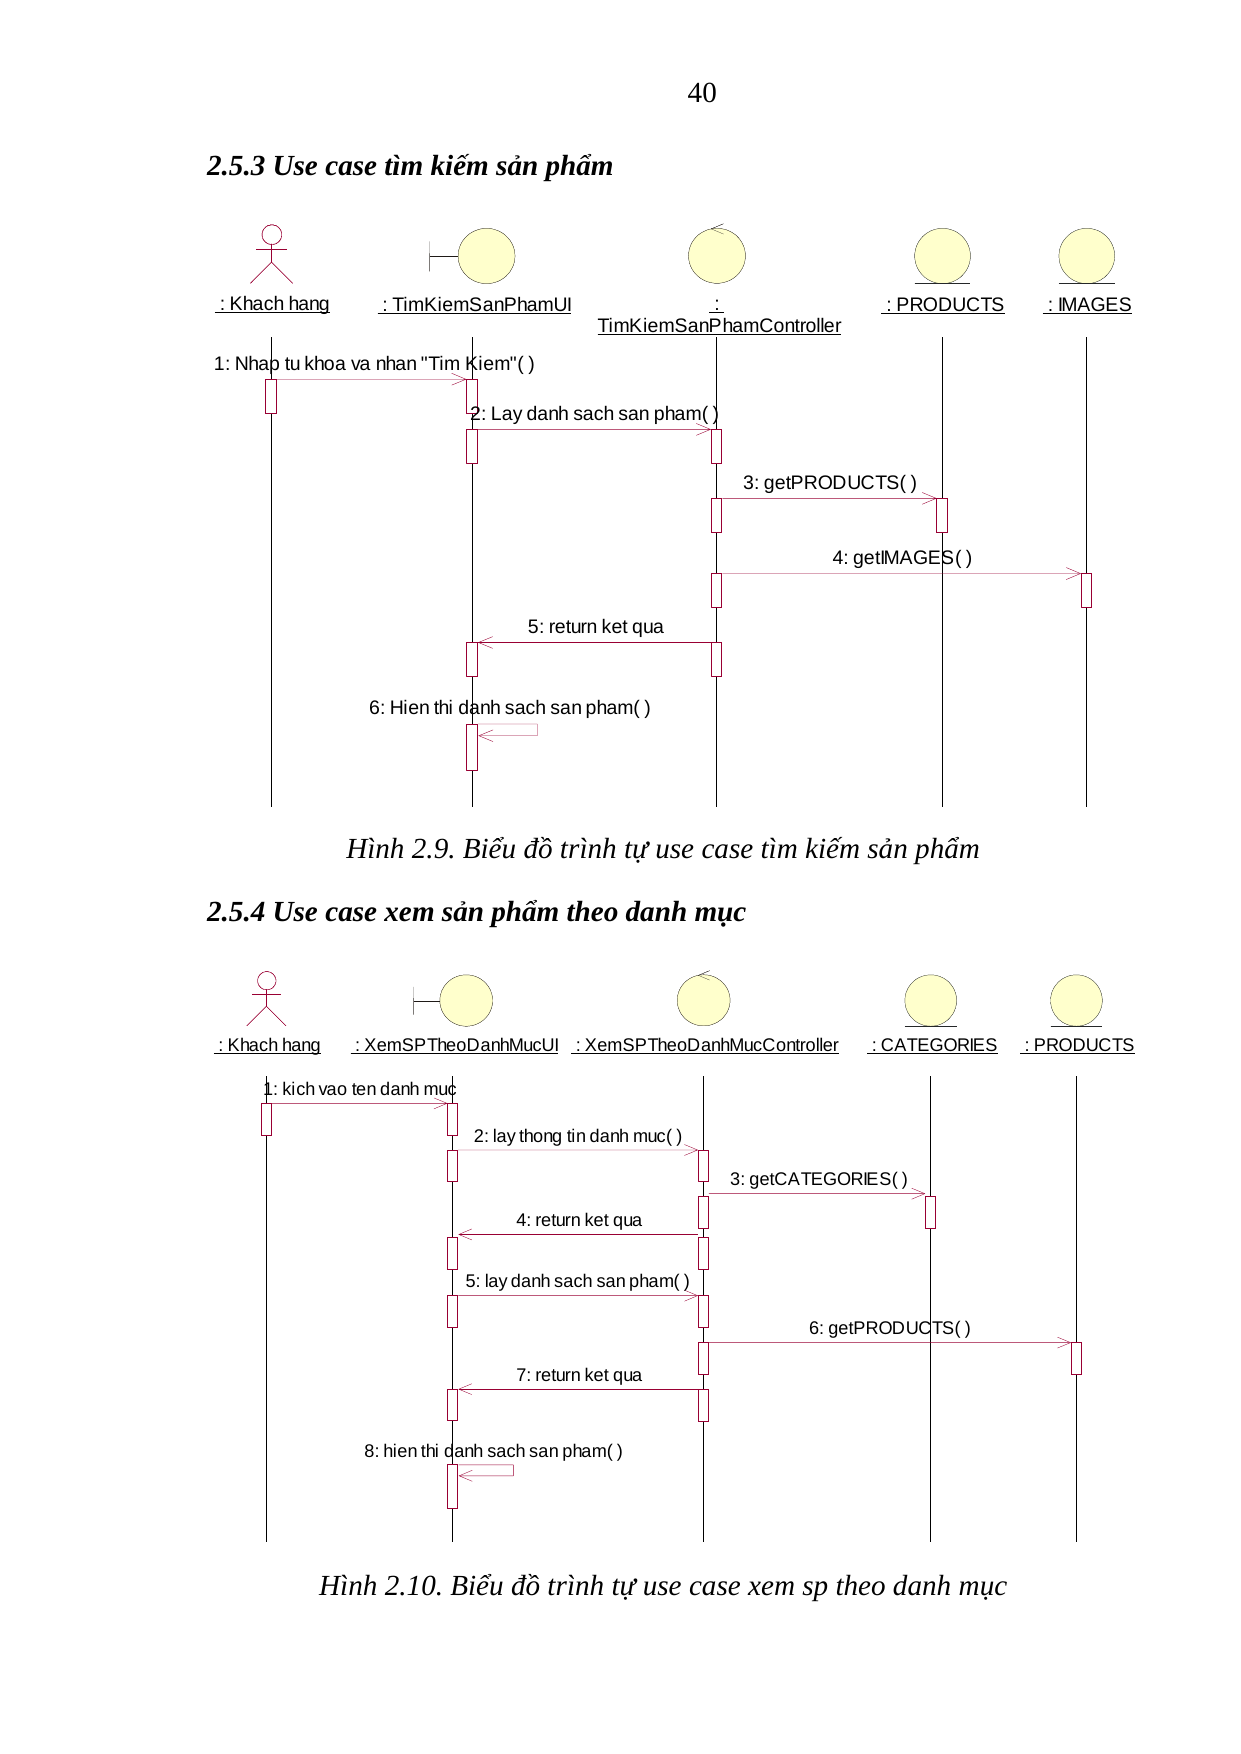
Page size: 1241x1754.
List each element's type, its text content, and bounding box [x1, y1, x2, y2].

text Hình 2.10. Biểu đồ trình tự use case xem sp theo danh mục [207, 1568, 1122, 1601]
text Hình 2.9. Biểu đồ trình tự use case tìm kiếm sản phẩm [207, 831, 1122, 865]
subtitle Use case xem sản phẩm theo danh mục [207, 894, 1122, 927]
subtitle Use case tìm kiếm sản phẩm [207, 148, 1122, 181]
